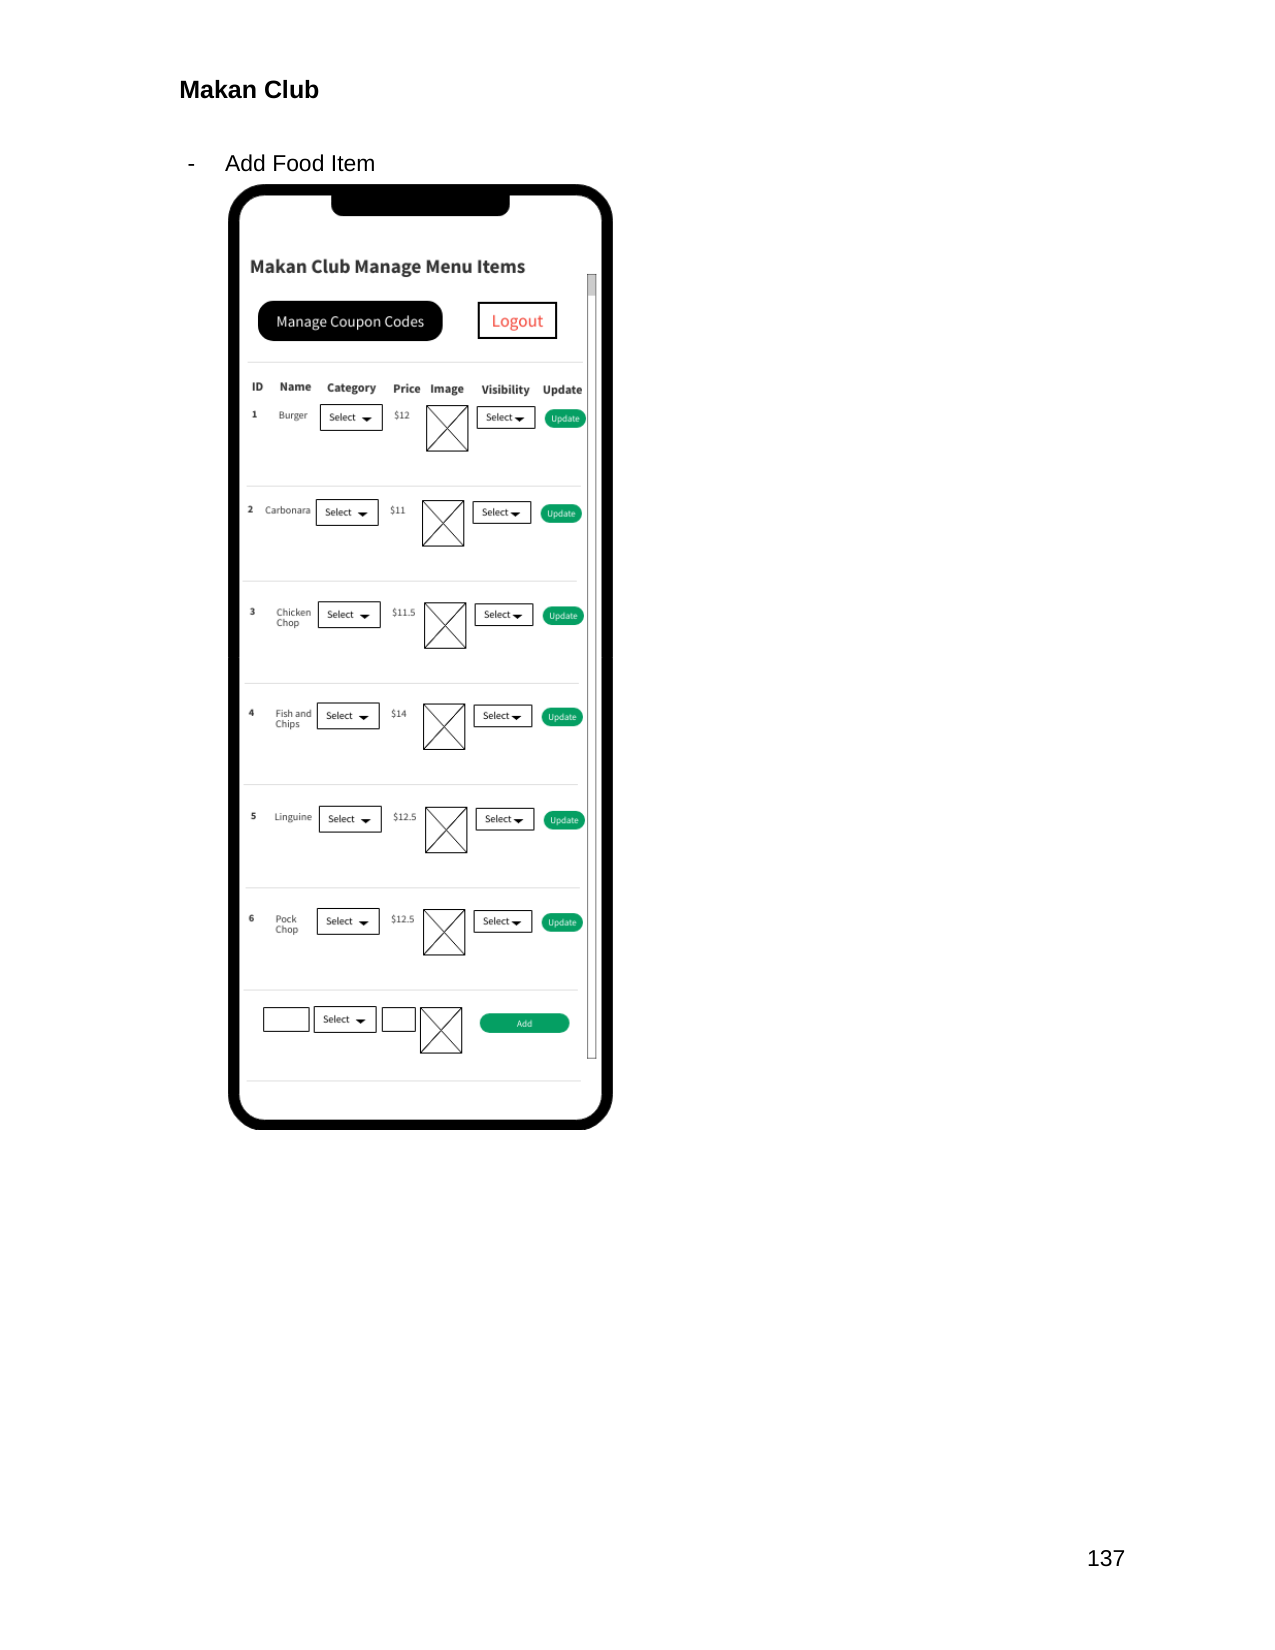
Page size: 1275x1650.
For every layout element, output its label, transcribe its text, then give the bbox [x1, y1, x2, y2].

list Add Food Item [187, 150, 1125, 176]
picture [225, 180, 617, 1130]
